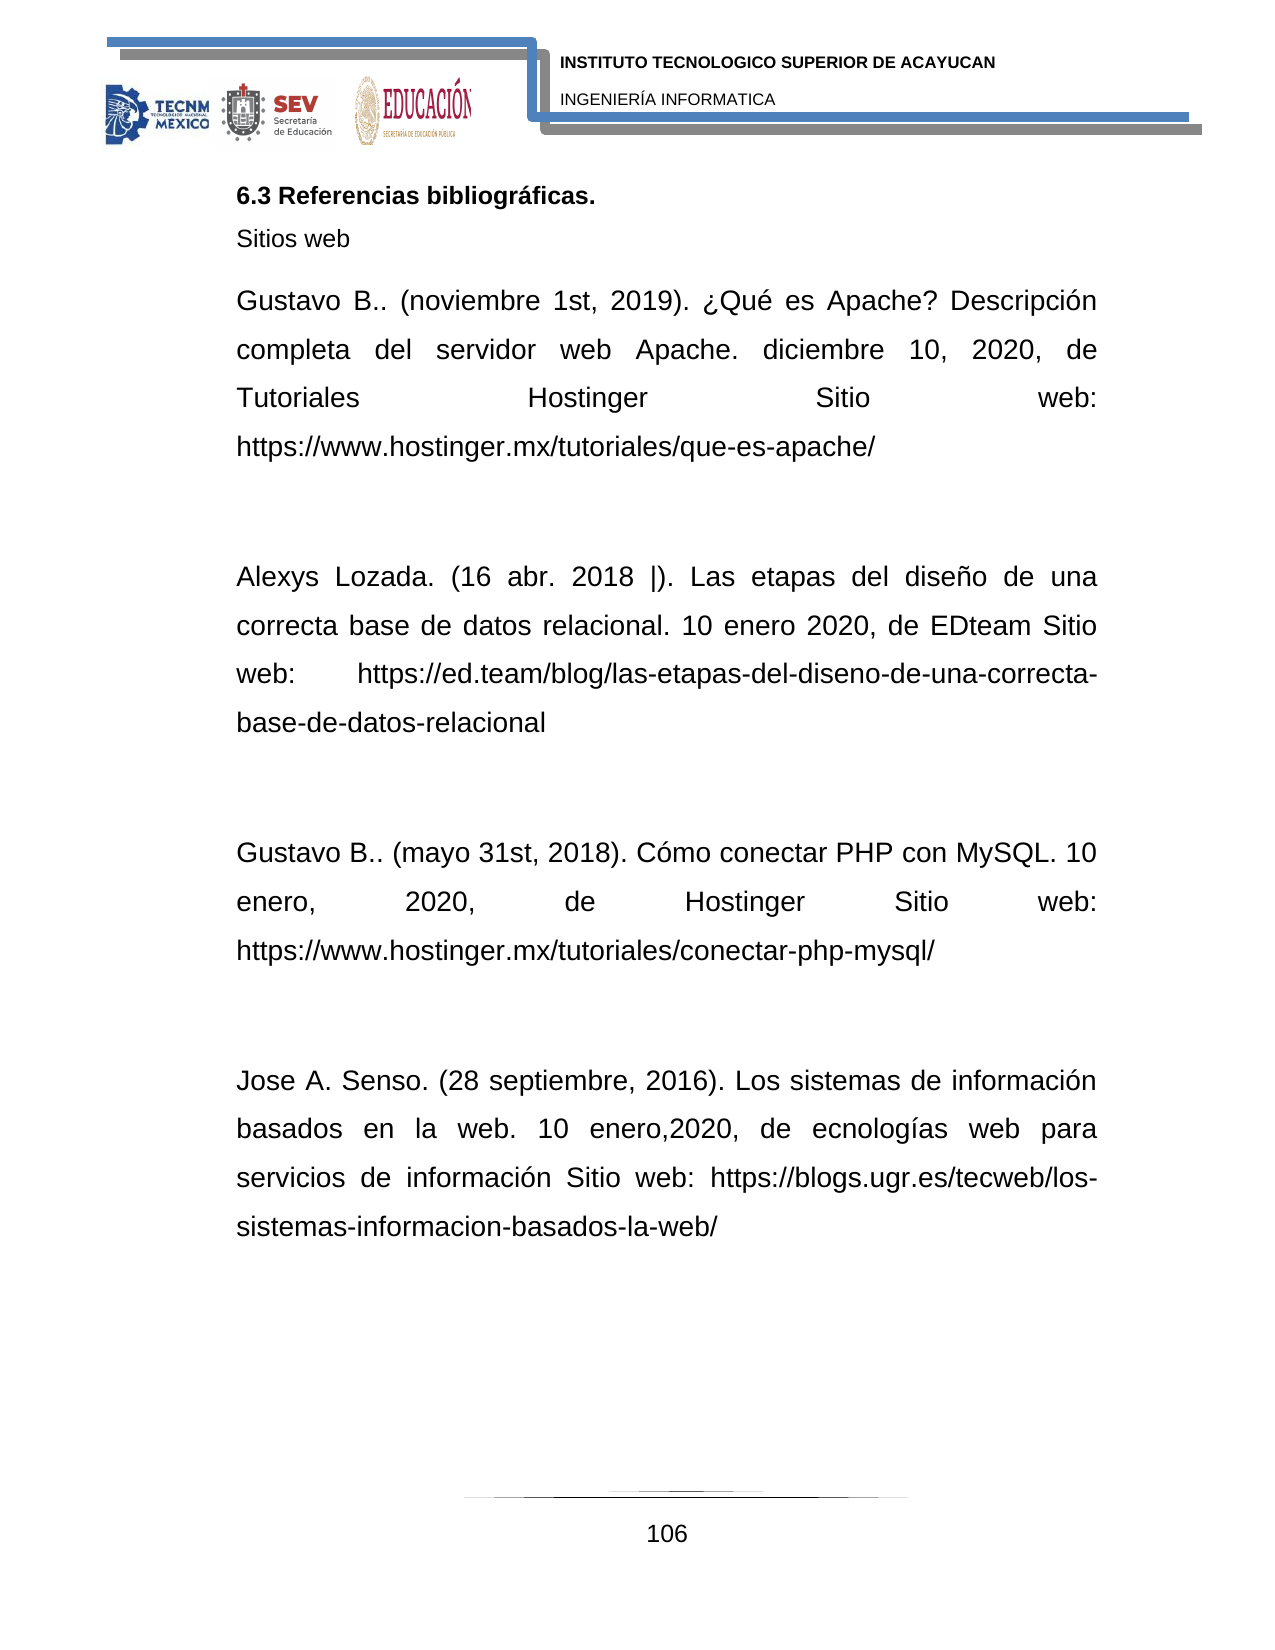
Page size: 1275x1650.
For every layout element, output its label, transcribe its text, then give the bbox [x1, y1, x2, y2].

text Gustavo B.. (noviembre 1st, 2019). ¿Qué es Apache? Descripción completa del servidor web Apache. diciembre 10, 2020, de Tutoriales Hostinger Sitio web: https://www.hostinger.mx/tutoriales/que-es-apache/ [236, 284, 1098, 462]
subtitle 6.3 Referencias bibliográficas. [236, 181, 1098, 210]
picture [355, 76, 471, 145]
text Jose A. Senso. (28 septiembre, 2016). Los sistemas de información basados en la web. 10 enero,2020, de ecnologías web para servicios de información Sitio web: https://blogs.ugr.es/tecweb/los-sistemas-informacion-basados-la-web/ [236, 1064, 1098, 1242]
text Gustavo B.. (mayo 31st, 2018). Cómo conectar PHP con MySQL. 10 enero, 2020, de Hostinger Sitio web: https://www.hostinger.mx/tutoriales/conectar-php-mysql/ [236, 836, 1098, 966]
picture [101, 75, 339, 151]
text Sitios web [236, 224, 1098, 253]
text Alexys Lozada. (16 abr. 2018 |). Las etapas del diseño de una correcta base de datos relacional. 10 enero 2020, de EDteam Sitio web: https://ed.team/blog/las-etapas-del-diseno-de-una-correcta-base-de-datos-relacional [236, 560, 1098, 738]
